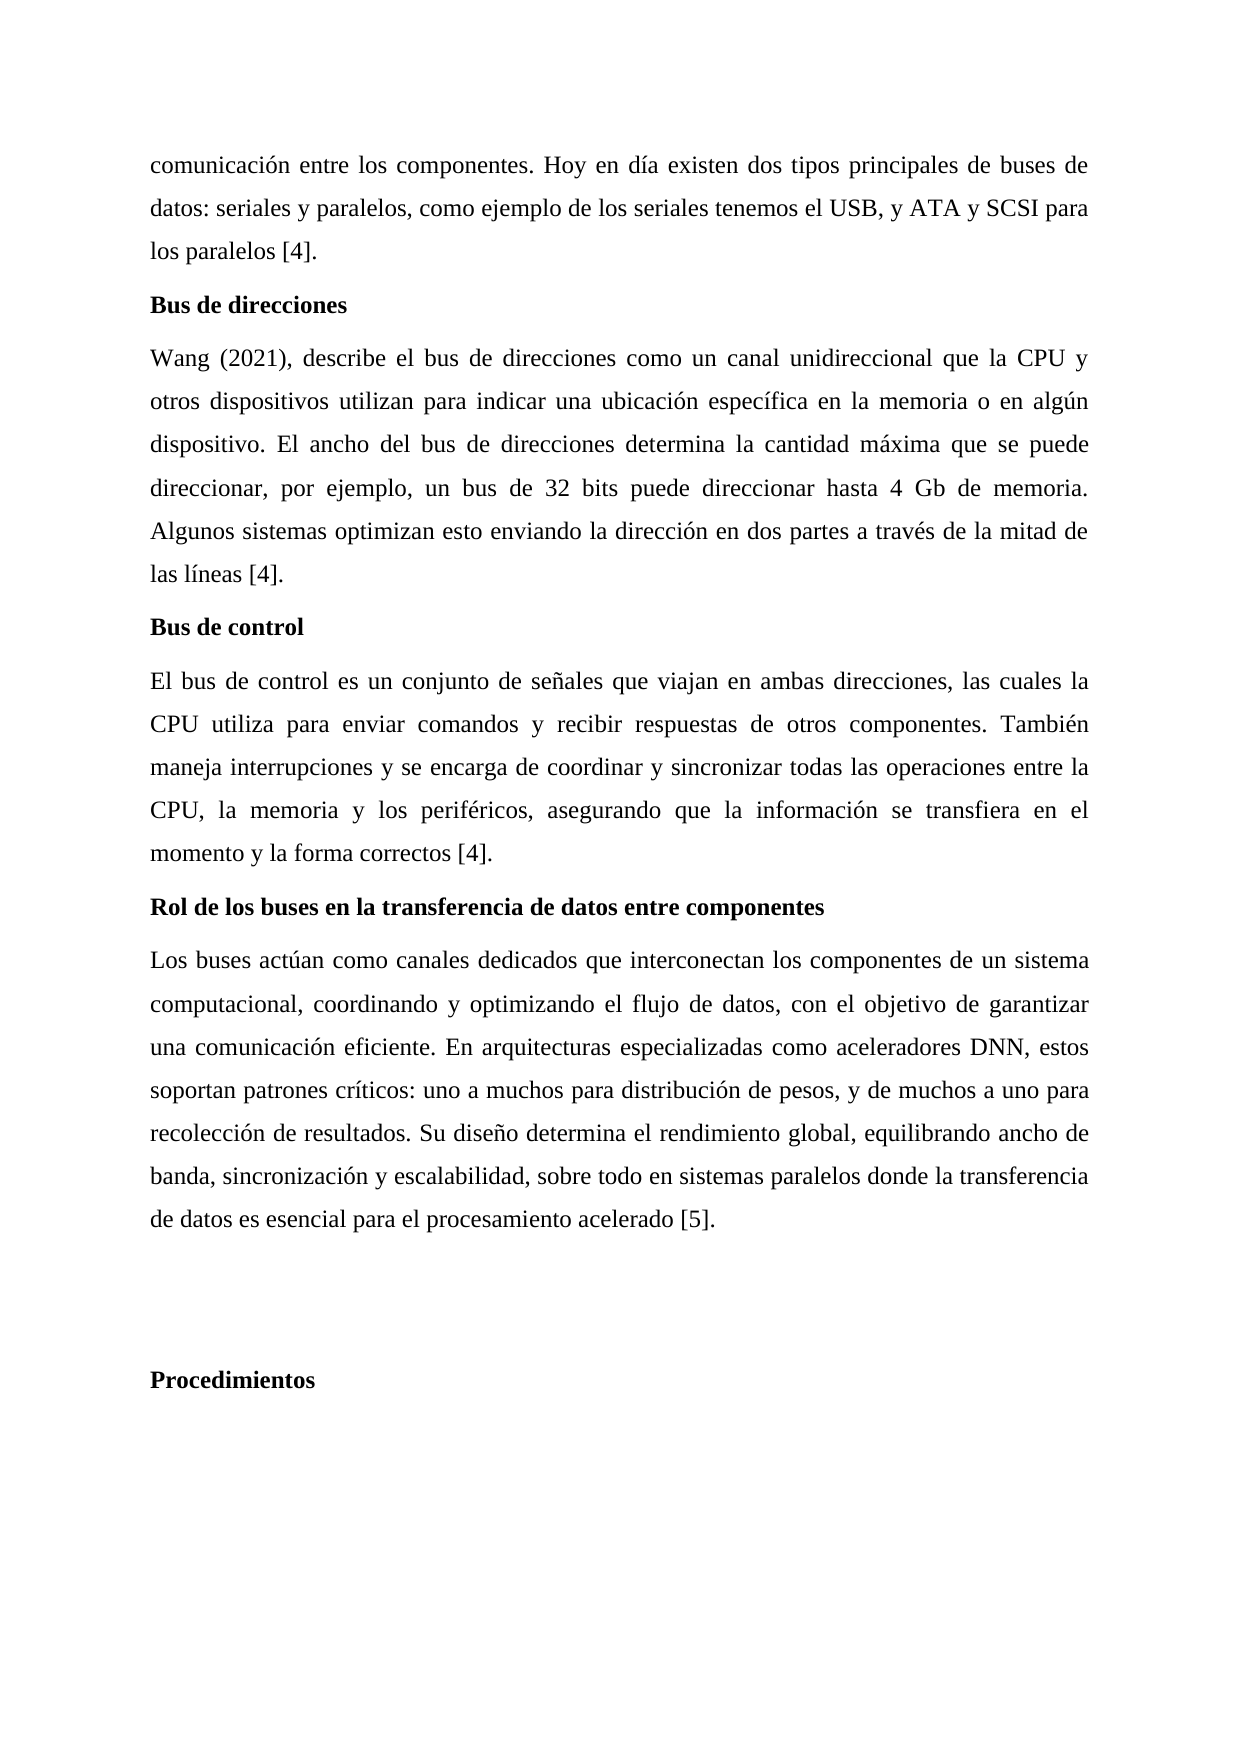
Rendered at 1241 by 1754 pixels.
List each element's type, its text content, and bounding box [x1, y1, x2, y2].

text Bus de control [150, 612, 1090, 641]
text Procedimientos [150, 1365, 1090, 1394]
text El bus de control es un conjunto de señales que viajan en ambas direcciones, las cuales la CPU utiliza para enviar comandos y recibir respuestas de otros componentes. También maneja interrupciones y se encarga de coordinar y sincronizar todas las operaciones entre la CPU, la memoria y los periféricos, asegurando que la información se transfiera en el momento y la forma correctos . [150, 666, 1090, 867]
text Wang (2021), describe el bus de direcciones como un canal unidireccional que la CPU y otros dispositivos utilizan para indicar una ubicación específica en la memoria o en algún dispositivo. El ancho del bus de direcciones determina la cantidad máxima que se puede direccionar, por ejemplo, un bus de 32 bits puede direccionar hasta 4 Gb de memoria. Algunos sistemas optimizan esto enviando la dirección en dos partes a través de la mitad de las líneas . [150, 343, 1090, 588]
text Rol de los buses en la transferencia de datos entre componentes [150, 892, 1090, 921]
text Bus de direcciones [150, 290, 1090, 318]
text Los buses actúan como canales dedicados que interconectan los componentes de un sistema computacional, coordinando y optimizando el flujo de datos, con el objetivo de garantizar una comunicación eficiente. En arquitecturas especializadas como aceleradores DNN, estos soportan patrones críticos: uno a muchos para distribución de pesos, y de muchos a uno para recolección de resultados. Su diseño determina el rendimiento global, equilibrando ancho de banda, sincronización y escalabilidad, sobre todo en sistemas paralelos donde la transferencia de datos es esencial para el procesamiento acelerado . [150, 946, 1090, 1233]
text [150, 150, 1090, 265]
